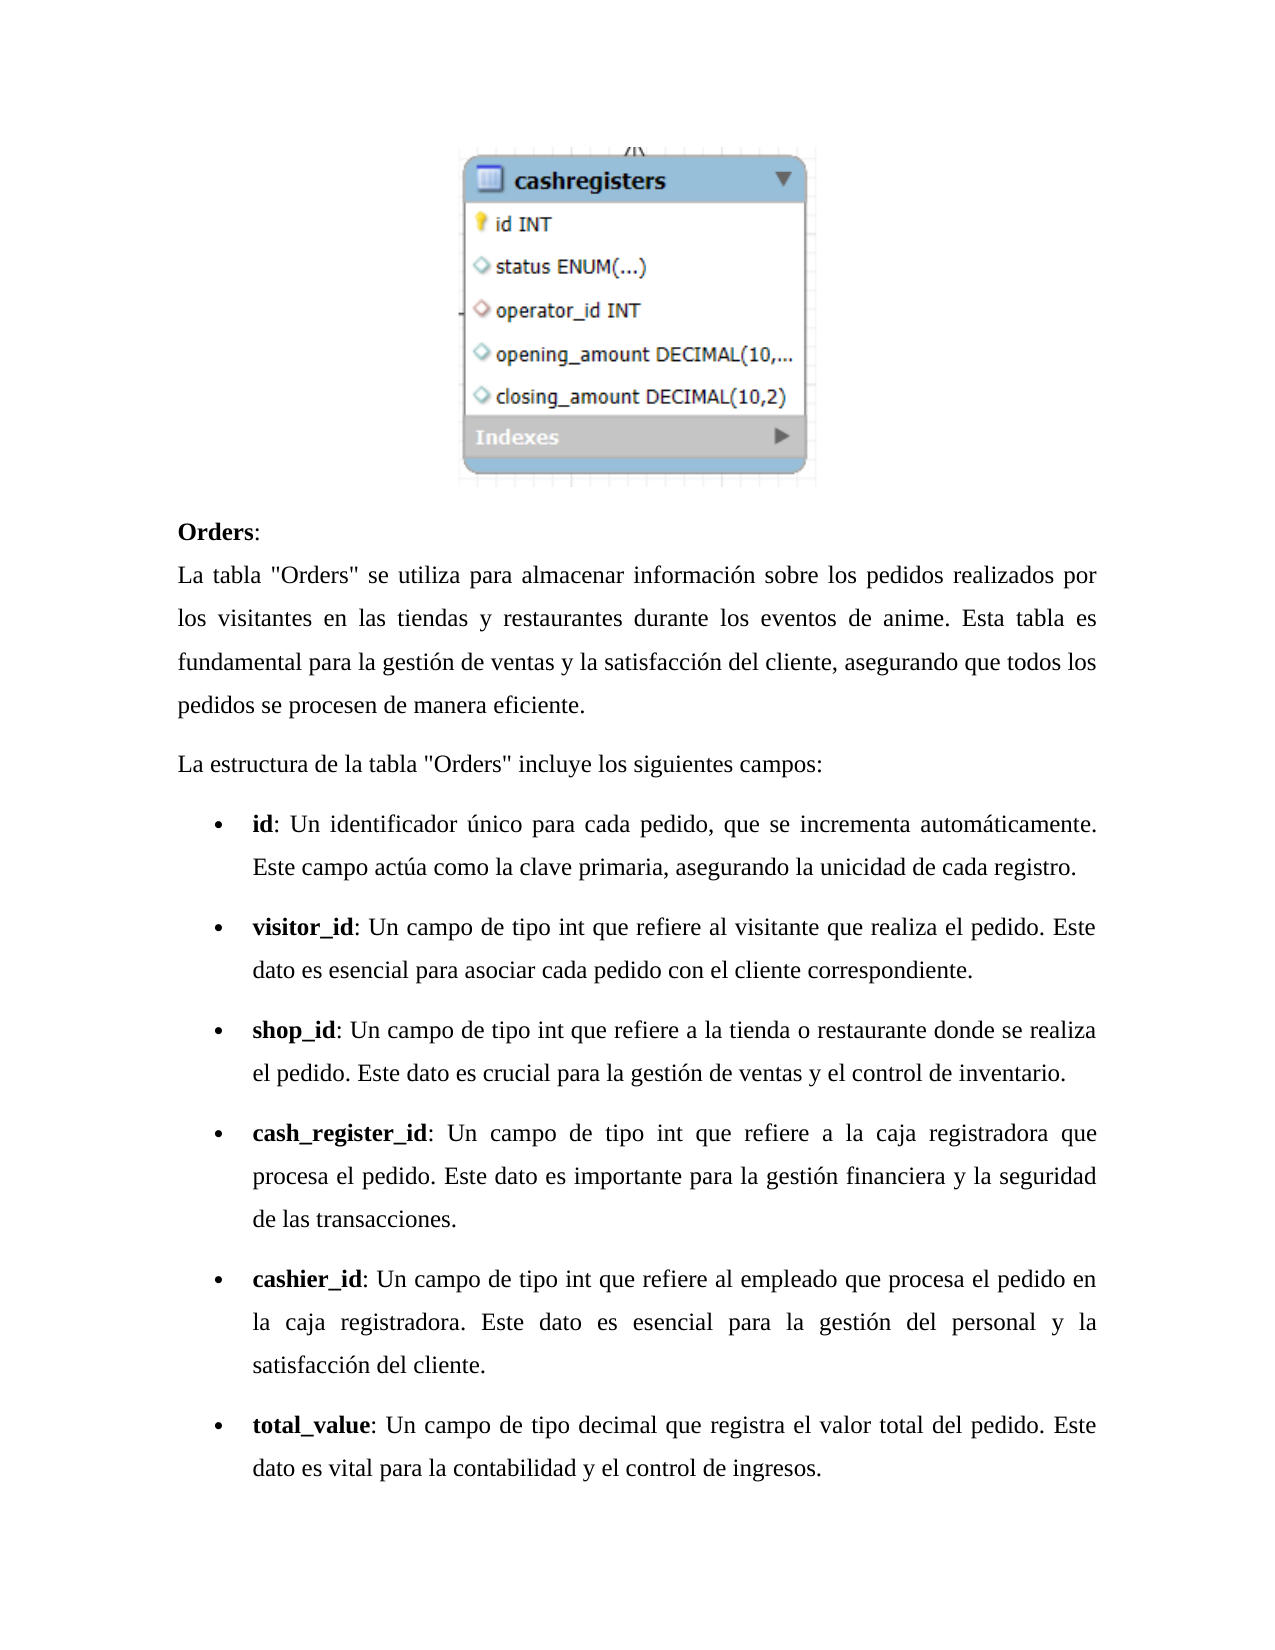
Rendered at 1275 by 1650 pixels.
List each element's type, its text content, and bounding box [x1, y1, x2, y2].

picture [458, 147, 817, 487]
list shop_id: Un campo de tipo int que refiere a la tienda o restaurante donde se realiza el pedido. Este dato es crucial para la gestión de ventas y el control de inventario. [215, 1015, 1098, 1087]
text La estructura de la tabla "Orders" incluye los siguientes campos: [177, 749, 1098, 778]
list id: Un identificador único para cada pedido, que se incrementa automáticamente. Este campo actúa como la clave primaria, asegurando la unicidad de cada registro. [215, 809, 1098, 881]
list visitor_id: Un campo de tipo int que refiere al visitante que realiza el pedido. Este dato es esencial para asociar cada pedido con el cliente correspondiente. [215, 912, 1098, 984]
list cash_register_id: Un campo de tipo int que refiere a la caja registradora que procesa el pedido. Este dato es importante para la gestión financiera y la seguridad de las transacciones. [215, 1118, 1098, 1233]
list cashier_id: Un campo de tipo int que refiere al empleado que procesa el pedido en la caja registradora. Este dato es esencial para la gestión del personal y la satisfacción del cliente. [215, 1264, 1098, 1379]
text Orders: La tabla "Orders" se utiliza para almacenar información sobre los pedidos realizados por los visitantes en las tiendas y restaurantes durante los eventos de anime. Esta tabla es fundamental para la gestión de ventas y la satisfacción del cliente, asegurando que todos los pedidos se procesen de manera eficiente. [177, 517, 1098, 718]
list total_value: Un campo de tipo decimal que registra el valor total del pedido. Este dato es vital para la contabilidad y el control de ingresos. [215, 1410, 1098, 1482]
